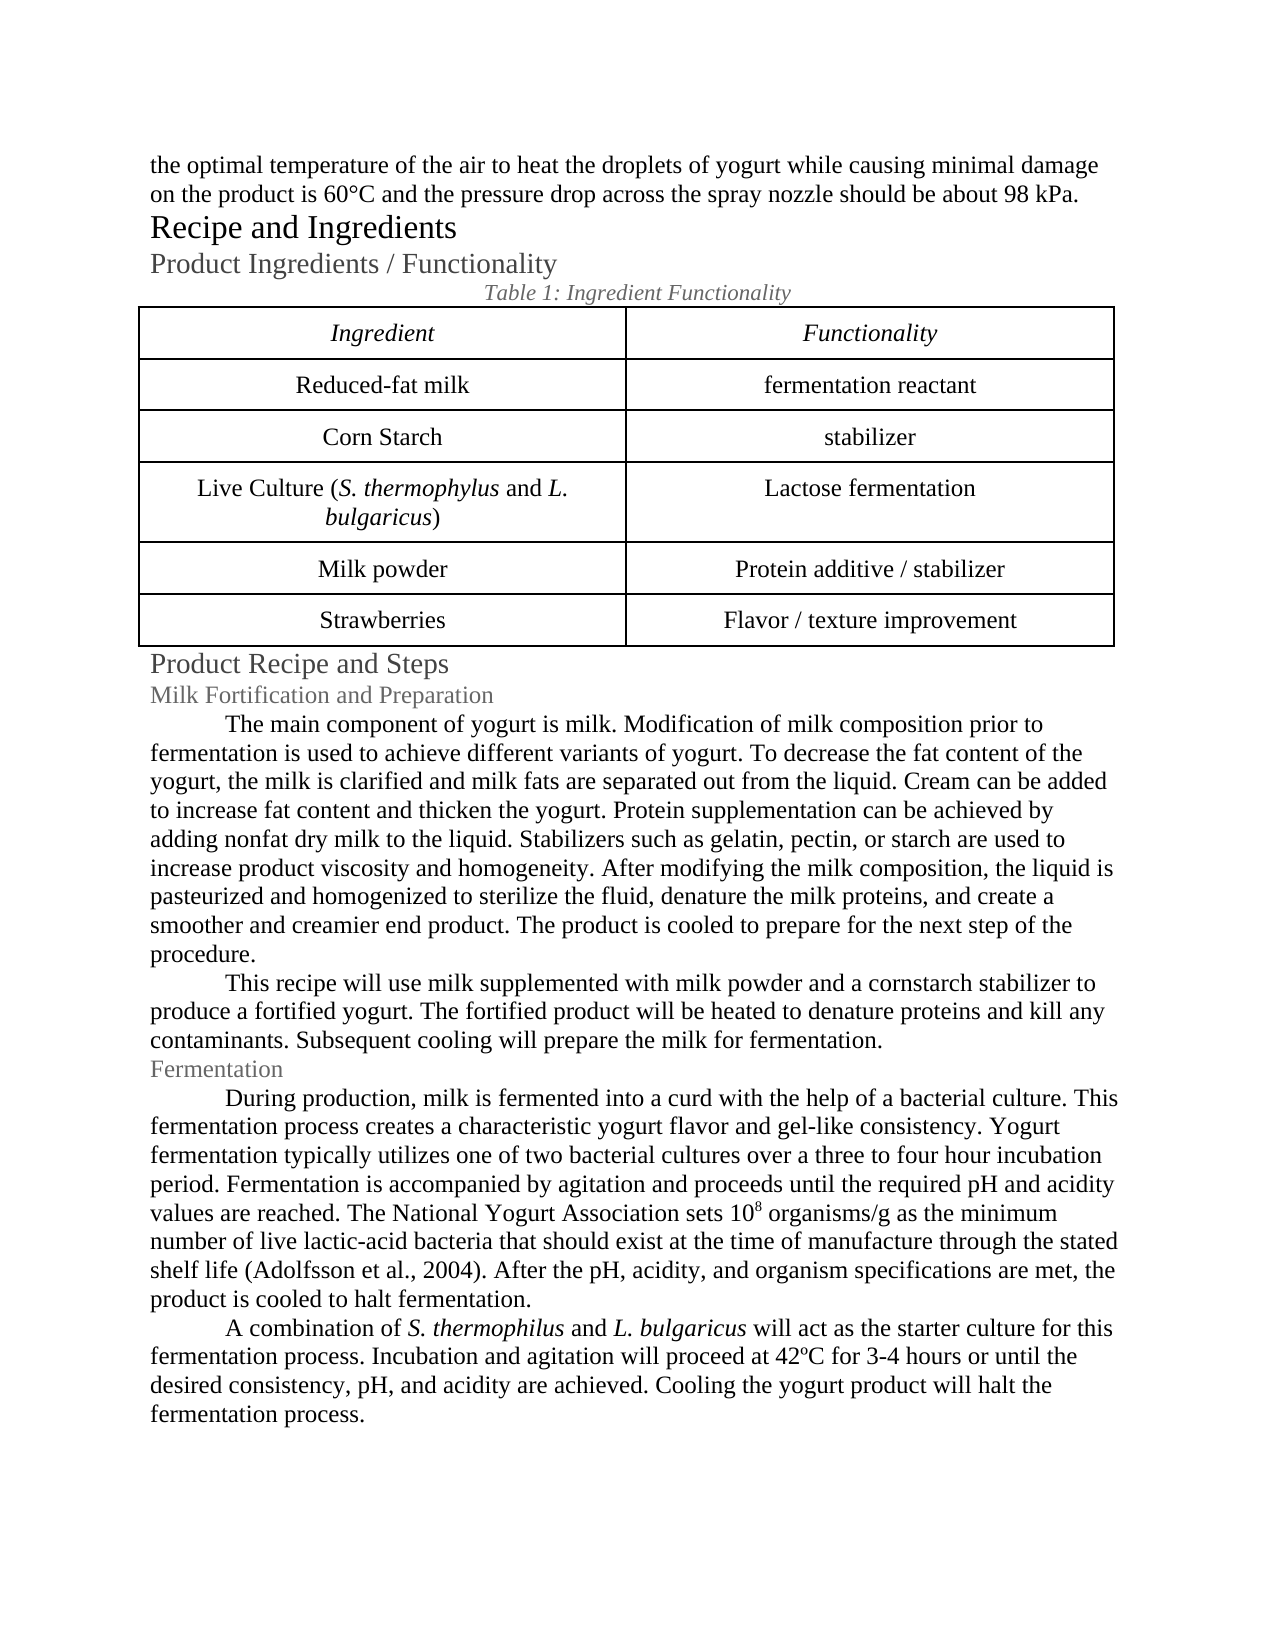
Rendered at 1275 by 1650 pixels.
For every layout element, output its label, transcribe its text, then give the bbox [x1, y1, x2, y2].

table_cell fermentation reactant [627, 360, 1113, 409]
table_cell Strawberries [140, 595, 625, 644]
text This recipe will use milk supplemented with milk powder and a cornstarch stabilizer to produce a fortified yogurt. The fortified product will be heated to denature proteins and kill any contaminants. Subsequent cooling will prepare the milk for fermentation. [150, 968, 1125, 1054]
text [150, 150, 1125, 207]
subtitle Product Recipe and Steps [150, 647, 1125, 680]
table_cell Milk powder [140, 543, 625, 593]
table_cell Lactose fermentation [627, 463, 1113, 541]
table_cell Corn Starch [140, 411, 625, 461]
table_cell Flavor / texture improvement [627, 595, 1113, 644]
table_cell stabilizer [627, 411, 1113, 461]
table_header Ingredient [140, 308, 625, 357]
table_cell Live Culture (S. thermophylus and L. bulgaricus) [140, 463, 625, 541]
table_cell Protein additive / stabilizer [627, 543, 1113, 593]
text A combination of S. thermophilus and L. bulgaricus will act as the starter culture for this fermentation process. Incubation and agitation will proceed at 42ºC for 3-4 hours or until the desired consistency, pH, and acidity are achieved. Cooling the yogurt product will halt the fermentation process. [150, 1313, 1125, 1428]
text During production, milk is fermented into a curd with the help of a bacterial culture. This fermentation process creates a characteristic yogurt flavor and gel-like consistency. Yogurt fermentation typically utilizes one of two bacterial cultures over a three to four hour incubation period. Fermentation is accompanied by agitation and proceeds until the required pH and acidity values are reached. The National Yogurt Association sets 108 organisms/g as the minimum number of live lactic-acid bacteria that should exist at the time of manufacture through the stated shelf life (Adolfsson et al., 2004). After the pH, acidity, and organism specifications are met, the product is cooled to halt fermentation. [150, 1083, 1125, 1313]
text The main component of yogurt is milk. Modification of milk composition prior to fermentation is used to achieve different variants of yogurt. To decrease the fat content of the yogurt, the milk is clarified and milk fats are separated out from the liquid. Cream can be added to increase fat content and thicken the yogurt. Protein supplementation can be achieved by adding nonfat dry milk to the liquid. Stabilizers such as gelatin, pectin, or starch are used to increase product viscosity and homogeneity. After modifying the milk composition, the liquid is pasteurized and homogenized to sterilize the fluid, denature the milk proteins, and create a smoother and creamier end product. The product is cooled to prepare for the next step of the procedure. [150, 709, 1125, 968]
subtitle Product Ingredients / Functionality [150, 246, 1125, 279]
subtitle Fermentation [150, 1054, 1125, 1083]
table_header Functionality [627, 308, 1113, 357]
subtitle Table 1: Ingredient Functionality [150, 279, 1125, 306]
table_cell Reduced-fat milk [140, 360, 625, 409]
subtitle Recipe and Ingredients [150, 207, 1125, 246]
subtitle Milk Fortification and Preparation [150, 680, 1125, 709]
